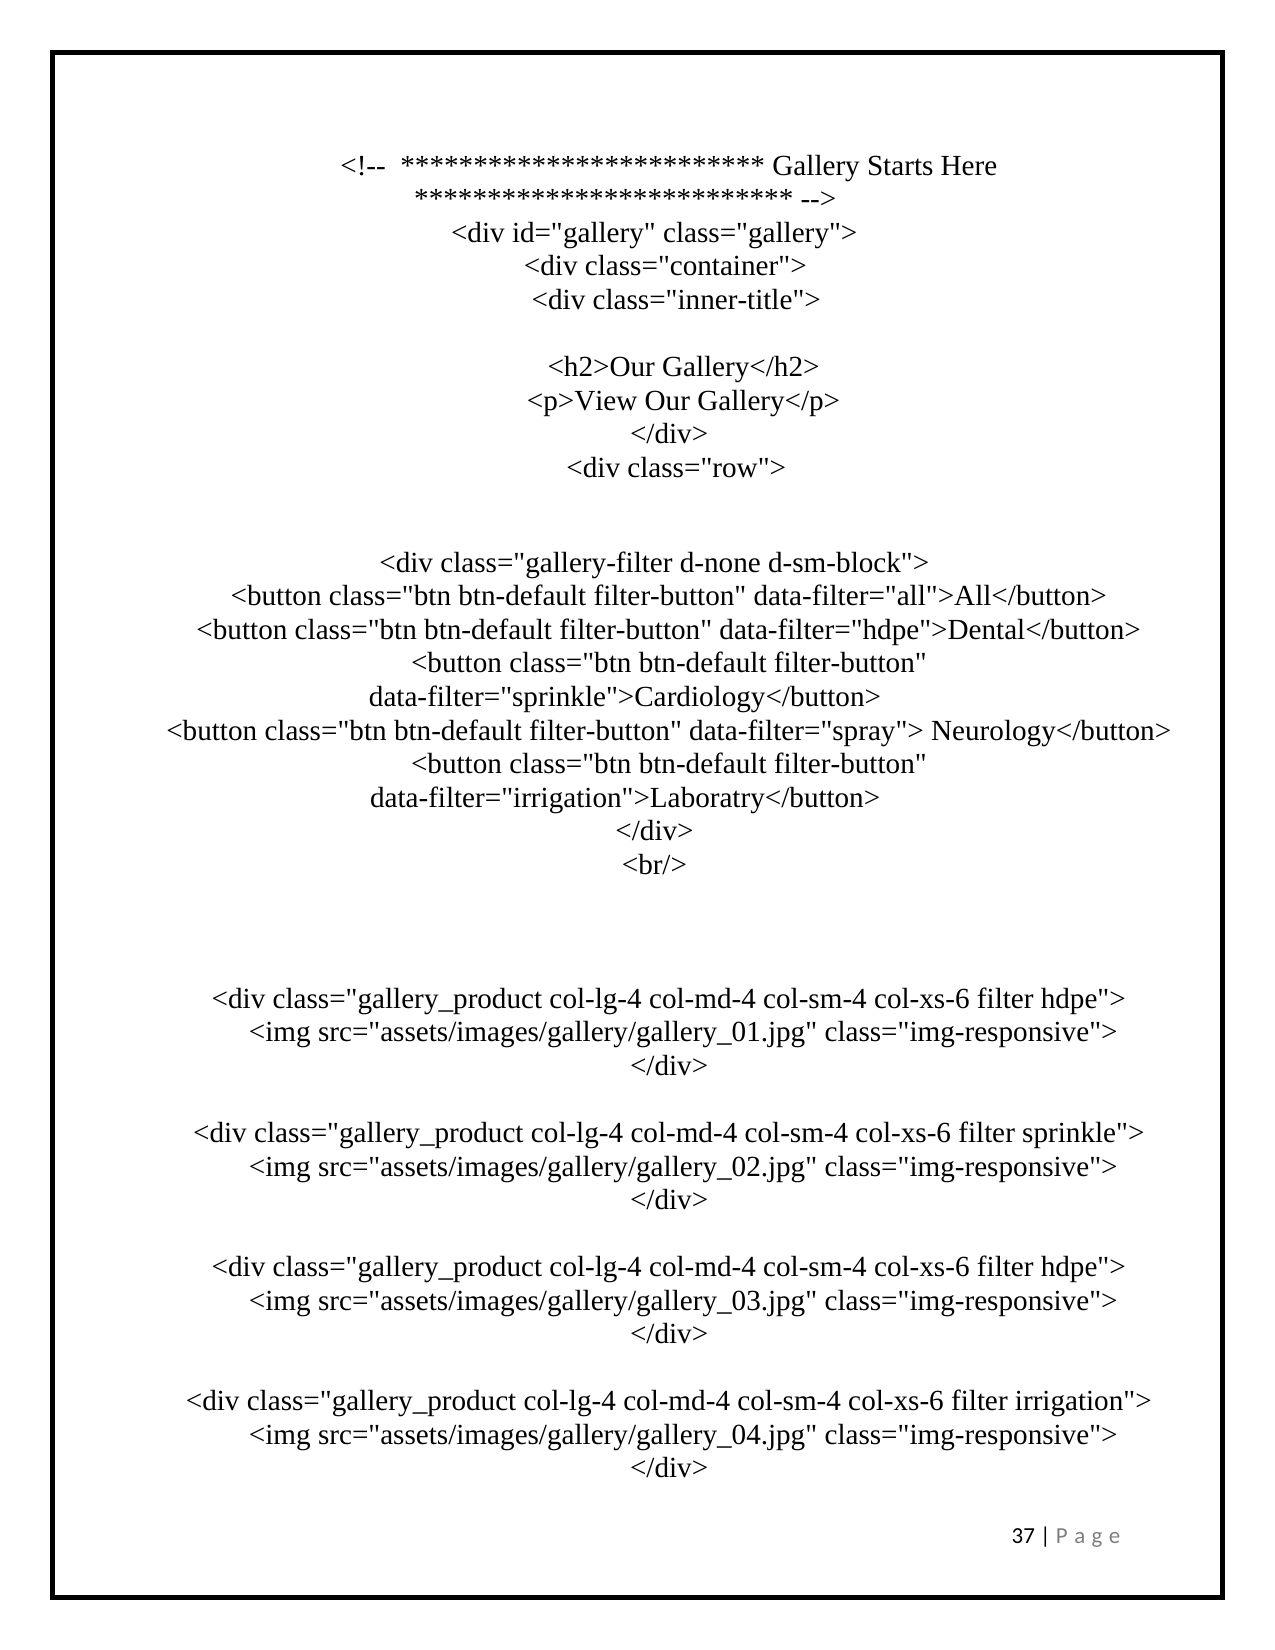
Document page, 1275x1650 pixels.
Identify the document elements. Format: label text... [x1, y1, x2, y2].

text <h2>Our Gallery</h2> [64, 349, 1185, 383]
text <img src="assets/images/gallery/gallery_04.jpg" class="img-responsive"> [64, 1417, 1185, 1451]
text <div class="gallery-filter d-none d-sm-block"> [64, 545, 1185, 578]
text <img src="assets/images/gallery/gallery_02.jpg" class="img-responsive"> [64, 1149, 1185, 1182]
text <div class="gallery_product col-lg-4 col-md-4 col-sm-4 col-xs-6 filter hdpe"> [64, 1249, 1185, 1283]
text <div class="gallery_product col-lg-4 col-md-4 col-sm-4 col-xs-6 filter irrigation"> [64, 1383, 1185, 1417]
text </div> [64, 1048, 1185, 1082]
text <!-- ************************* Gallery Starts Here ************************** --> [64, 148, 1185, 215]
text </div> [64, 416, 1185, 450]
text <div id="gallery" class="gallery"> [64, 215, 1185, 248]
text <br/> [64, 847, 1185, 880]
text <div class="container"> [64, 248, 1185, 282]
text </div> [64, 1182, 1185, 1216]
text <p>View Our Gallery</p> [64, 383, 1185, 416]
text <div class="row"> [64, 450, 1185, 483]
text <button class="btn btn-default filter-button" data-filter="spray"> Neurology</button> [64, 713, 1185, 746]
text <button class="btn btn-default filter-button" data-filter="hdpe">Dental</button> [64, 612, 1185, 646]
text <div class="inner-title"> [64, 282, 1185, 316]
text </div> [64, 1451, 1185, 1484]
text <img src="assets/images/gallery/gallery_03.jpg" class="img-responsive"> [64, 1283, 1185, 1316]
text <button class="btn btn-default filter-button" data-filter="all">All</button> [64, 578, 1185, 612]
text <button class="btn btn-default filter-button" data-filter="irrigation">Laboratry</button> [64, 746, 1185, 813]
text <button class="btn btn-default filter-button" data-filter="sprinkle">Cardiology</button> [64, 646, 1185, 713]
text <div class="gallery_product col-lg-4 col-md-4 col-sm-4 col-xs-6 filter sprinkle"> [64, 1115, 1185, 1149]
text <img src="assets/images/gallery/gallery_01.jpg" class="img-responsive"> [64, 1014, 1185, 1048]
text <div class="gallery_product col-lg-4 col-md-4 col-sm-4 col-xs-6 filter hdpe"> [64, 981, 1185, 1014]
text </div> [64, 1316, 1185, 1350]
text </div> [64, 813, 1185, 847]
